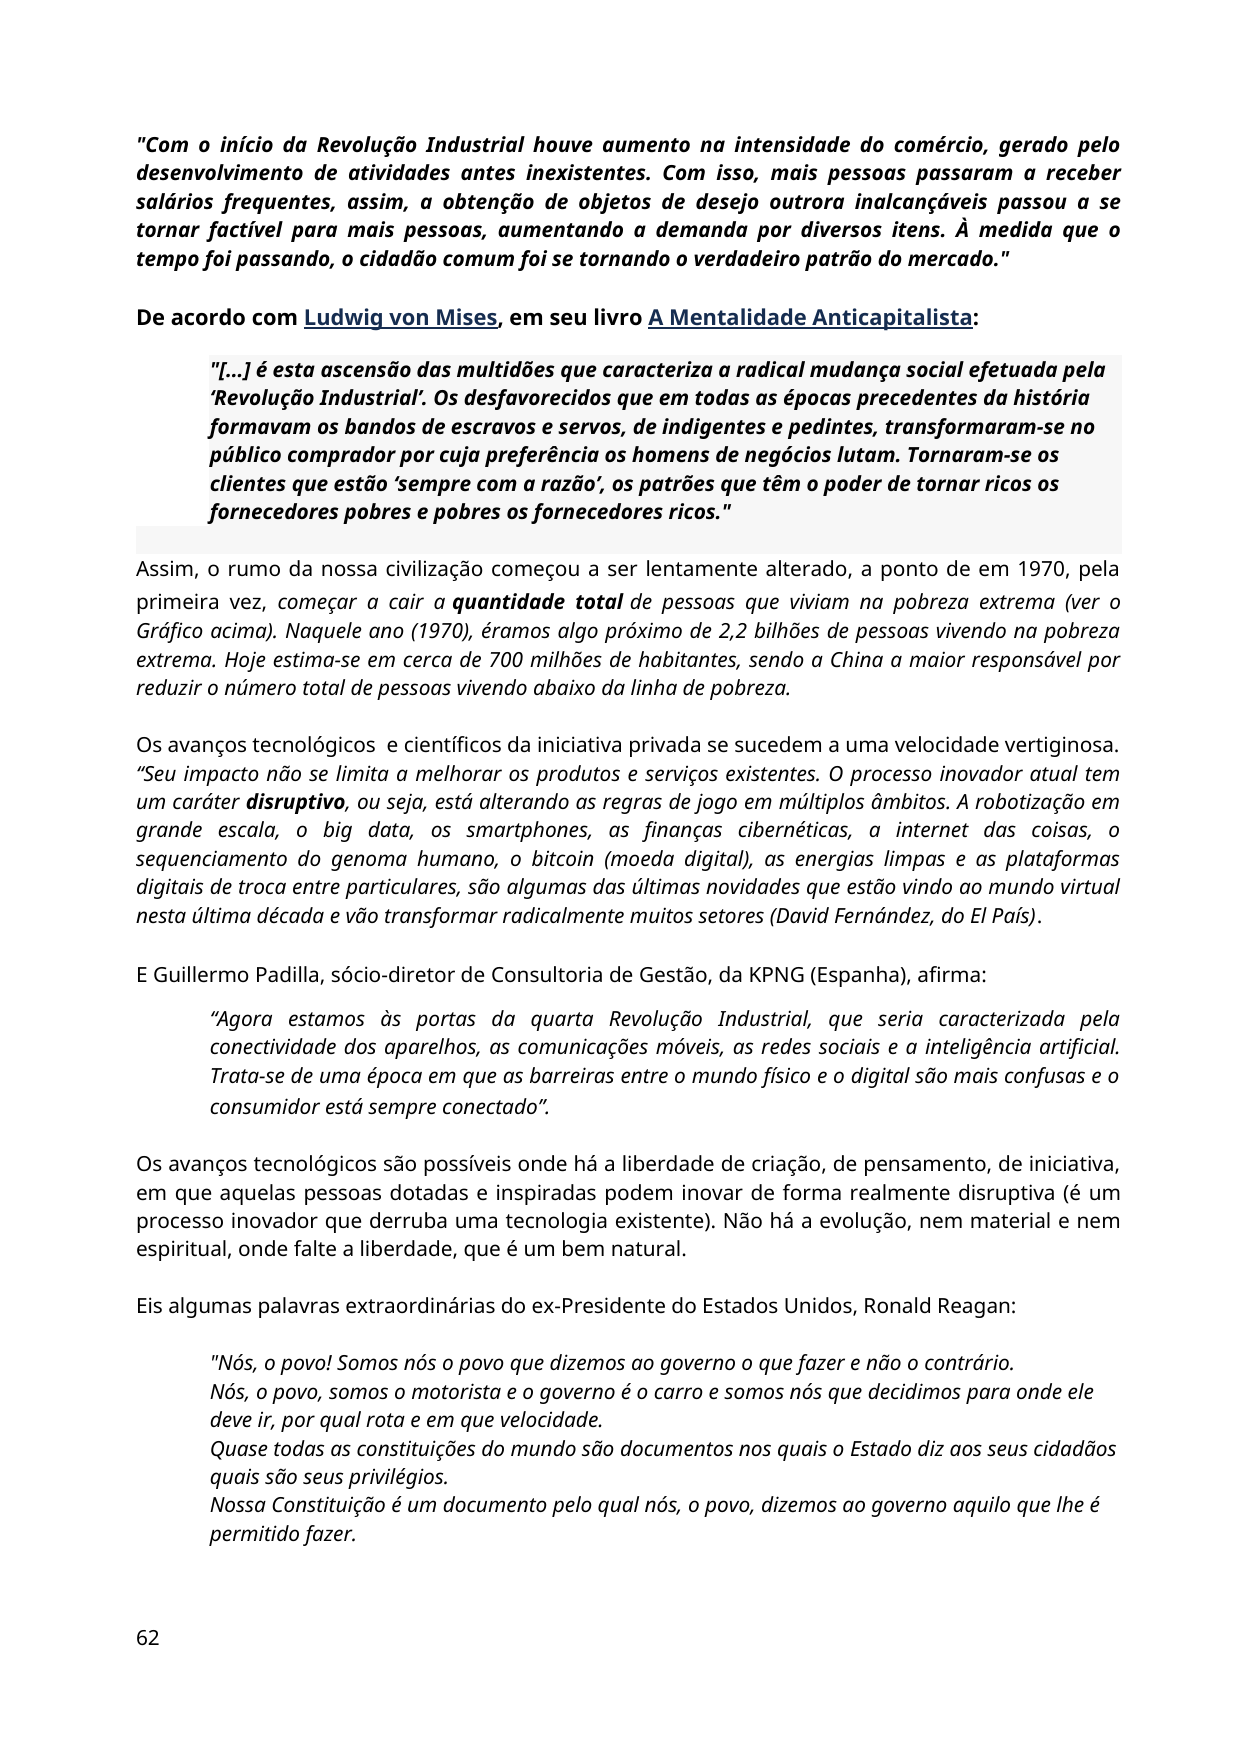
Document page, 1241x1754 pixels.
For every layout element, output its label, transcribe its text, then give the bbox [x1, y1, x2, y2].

text “Agora estamos às portas da quarta Revolução Industrial, que seria caracterizada pela conectividade dos aparelhos, as comunicações móveis, as redes sociais e a inteligência artificial. Trata-se de uma época em que as barreiras entre o mundo físico e o digital são mais confusas e o consumidor está sempre conectado”. [209, 1004, 1122, 1121]
text Quase todas as constituições do mundo são documentos nos quais o Estado diz aos seus cidadãos quais são seus privilégios. [209, 1434, 1122, 1491]
text Assim, o rumo da nossa civilização começou a ser lentamente alterado, a ponto de em 1970, pela primeira vez, começar a cair a quantidade total de pessoas que viviam na pobreza extrema (ver o Gráfico acima). Naquele ano (1970), éramos algo próximo de 2,2 bilhões de pessoas vivendo na pobreza extrema. Hoje estima-se em cerca de 700 milhões de habitantes, sendo a China a maior responsável por reduzir o número total de pessoas vivendo abaixo da linha de pobreza. [136, 554, 1122, 702]
text "[…] é esta ascensão das multidões que caracteriza a radical mudança social efetuada pela ‘Revolução Industrial’. Os desfavorecidos que em todas as épocas precedentes da história formavam os bandos de escravos e servos, de indigentes e pedintes, transformaram-se no público comprador por cuja preferência os homens de negócios lutam. Tornaram-se os clientes que estão ‘sempre com a razão’, os patrões que têm o poder de tornar ricos os fornecedores pobres e pobres os fornecedores ricos." [209, 355, 1122, 526]
text "Nós, o povo! Somos nós o povo que dizemos ao governo o que fazer e não o contrário. [209, 1348, 1122, 1377]
text Os avanços tecnológicos são possíveis onde há a liberdade de criação, de pensamento, de iniciativa, em que aquelas pessoas dotadas e inspiradas podem inovar de forma realmente disruptiva (é um processo inovador que derruba uma tecnologia existente). Não há a evolução, nem material e nem espiritual, onde falte a liberdade, que é um bem natural. [136, 1149, 1122, 1263]
text Nós, o povo, somos o motorista e o governo é o carro e somos nós que decidimos para onde ele deve ir, por qual rota e em que velocidade. [209, 1377, 1122, 1434]
text De acordo com Ludwig von Mises, em seu livro A Mentalidade Anticapitalista: [136, 288, 1122, 331]
text Nossa Constituição é um documento pelo qual nós, o povo, dizemos ao governo aquilo que lhe é permitido fazer. [209, 1491, 1122, 1547]
text "Com o início da Revolução Industrial houve aumento na intensidade do comércio, gerado pelo desenvolvimento de atividades antes inexistentes. Com isso, mais pessoas passaram a receber salários frequentes, assim, a obtenção de objetos de desejo outrora inalcançáveis passou a se tornar factível para mais pessoas, aumentando a demanda por diversos itens. À medida que o tempo foi passando, o cidadão comum foi se tornando o verdadeiro patrão do mercado." [136, 130, 1122, 272]
text “Seu impacto não se limita a melhorar os produtos e serviços existentes. O processo inovador atual tem um caráter disruptivo, ou seja, está alterando as regras de jogo em múltiplos âmbitos. A robotização em grande escala, o big data, os smartphones, as finanças cibernéticas, a internet das coisas, o sequenciamento do genoma humano, o bitcoin (moeda digital), as energias limpas e as plataformas digitais de troca entre particulares, são algumas das últimas novidades que estão vindo ao mundo virtual nesta última década e vão transformar radicalmente muitos setores (David Fernández, do El País). [136, 759, 1122, 929]
text Eis algumas palavras extraordinárias do ex-Presidente do Estados Unidos, Ronald Reagan: [136, 1291, 1122, 1320]
text E Guillermo Padilla, sócio-diretor de Consultoria de Gestão, da KPNG (Espanha), afirma: [136, 958, 1122, 988]
text Os avanços tecnológicos e científicos da iniciativa privada se sucedem a uma velocidade vertiginosa. [136, 730, 1122, 759]
